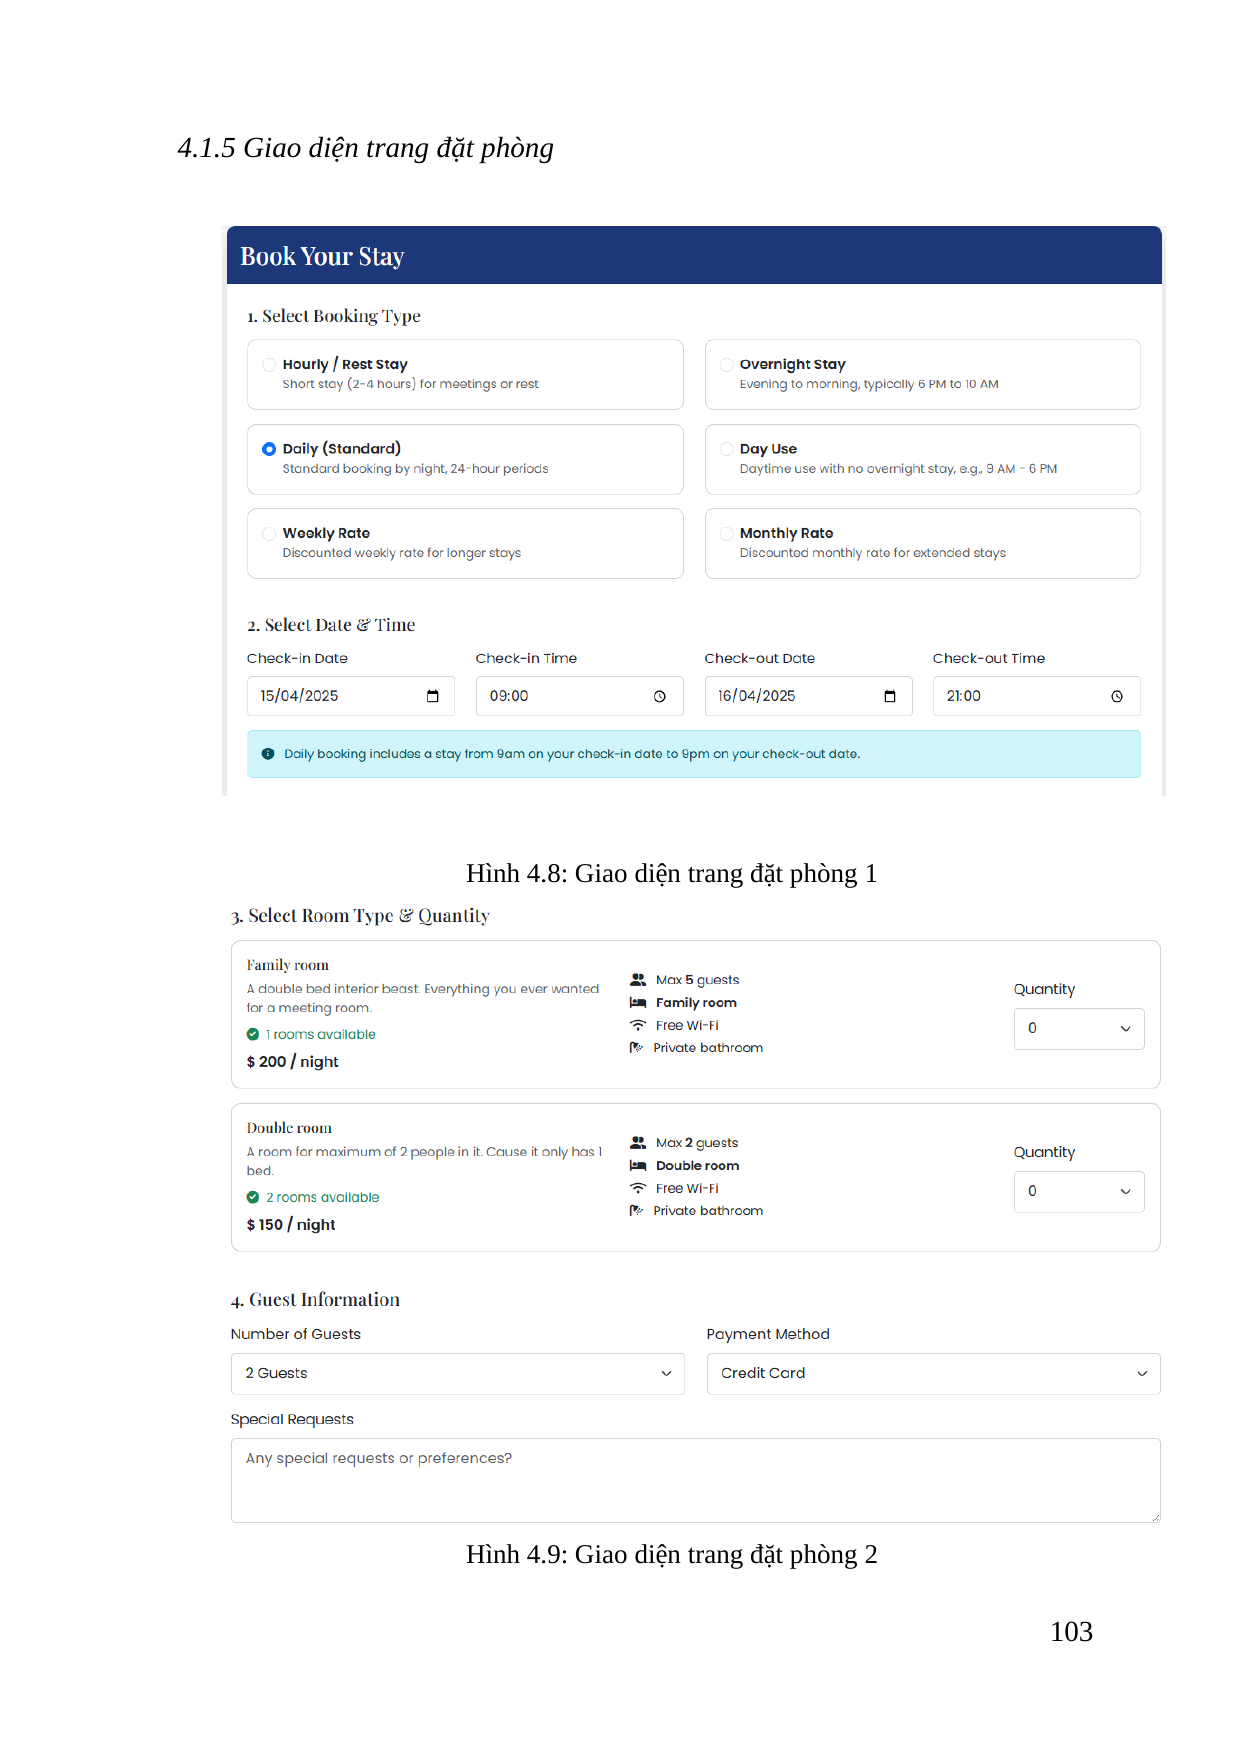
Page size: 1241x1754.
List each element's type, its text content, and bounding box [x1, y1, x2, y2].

picture [221, 226, 1167, 796]
picture [221, 897, 1167, 1529]
text Giao diện trang đặt phòng [177, 131, 1122, 164]
list Hình 4.9: Giao diện trang đặt phòng 2 [177, 1538, 1122, 1569]
list Hình 4.8: Giao diện trang đặt phòng 1 [177, 857, 1122, 888]
